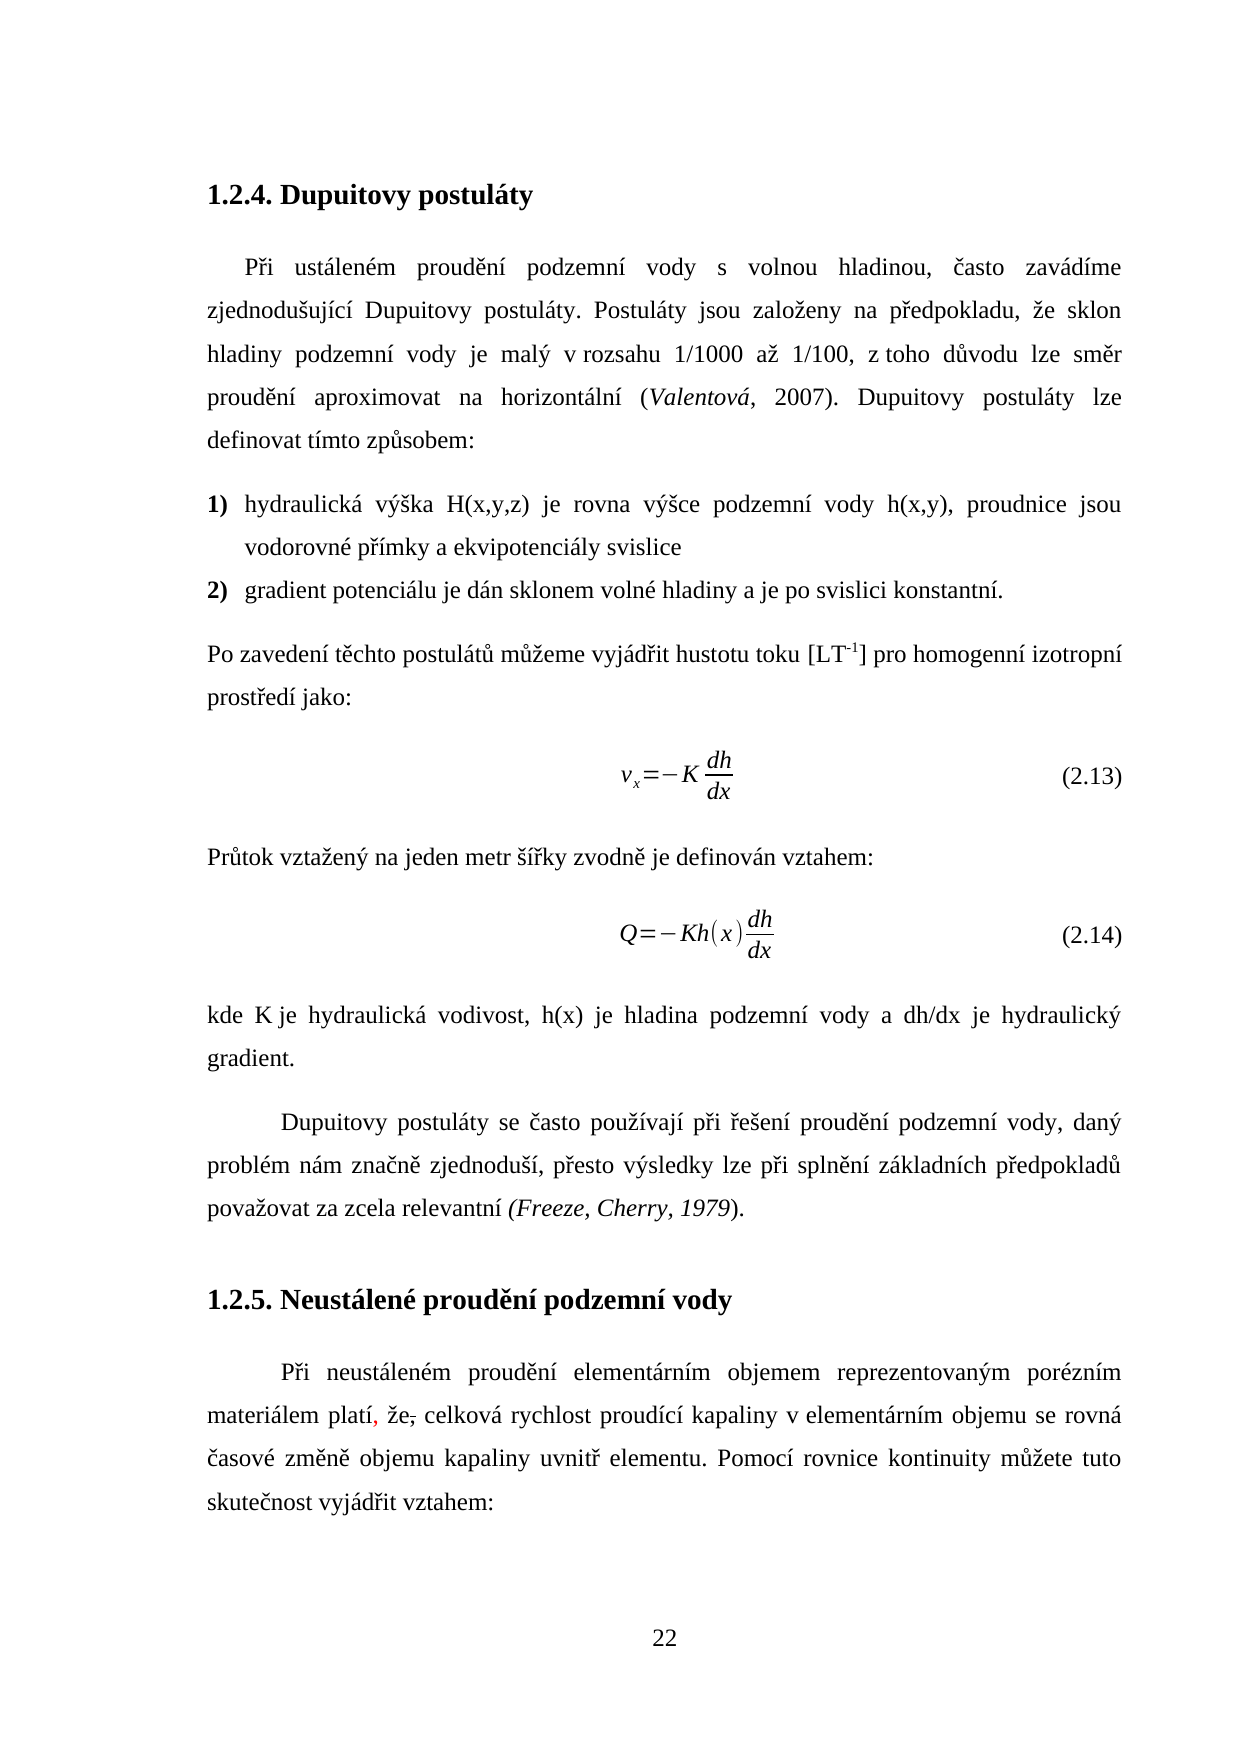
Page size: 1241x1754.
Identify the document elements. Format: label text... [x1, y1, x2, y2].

list gradient potenciálu je dán sklonem volné hladiny a je po svislici konstantní. [207, 575, 1122, 604]
text Při ustáleném proudění podzemní vody s volnou hladinou, často zavádíme zjednodušující Dupuitovy postuláty. Postuláty jsou založeny na předpokladu, že sklon hladiny podzemní vody je malý v rozsahu 1/1000 až 1/100, z toho důvodu lze směr proudění aproximovat na horizontální (Valentová, 2007). Dupuitovy postuláty lze definovat tímto způsobem: [207, 252, 1122, 454]
text Průtok vztažený na jeden metr šířky zvodně je definován vztahem: [207, 842, 1122, 870]
text Při neustáleném proudění elementárním objemem reprezentovaným porézním materiálem platí, že, celková rychlost proudící kapaliny v elementárním objemu se rovná časové změně objemu kapaliny uvnitř elementu. Pomocí rovnice kontinuity můžete tuto skutečnost vyjádřit vztahem: [207, 1357, 1122, 1515]
text (2.14) [207, 906, 1122, 964]
subtitle 1.2.4. Dupuitovy postuláty [207, 177, 1122, 211]
list hydraulická výška H(x,y,z) je rovna výšce podzemní vody h(x,y), proudnice jsou vodorovné přímky a ekvipotenciály svislice [207, 489, 1122, 561]
text Dupuitovy postuláty se často používají při řešení proudění podzemní vody, daný problém nám značně zjednoduší, přesto výsledky lze při splnění základních předpokladů považovat za zcela relevantní (Freeze, Cherry, 1979). [207, 1107, 1122, 1222]
text (2.13) [207, 746, 1122, 805]
text Po zavedení těchto postulátů můžeme vyjádřit hustotu toku [LT-1] pro homogenní izotropní prostředí jako: [207, 639, 1122, 711]
text kde K je hydraulická vodivost, h(x) je hladina podzemní vody a dh/dx je hydraulický gradient. [207, 1000, 1122, 1072]
subtitle 1.2.5. Neustálené proudění podzemní vody [207, 1282, 1122, 1316]
